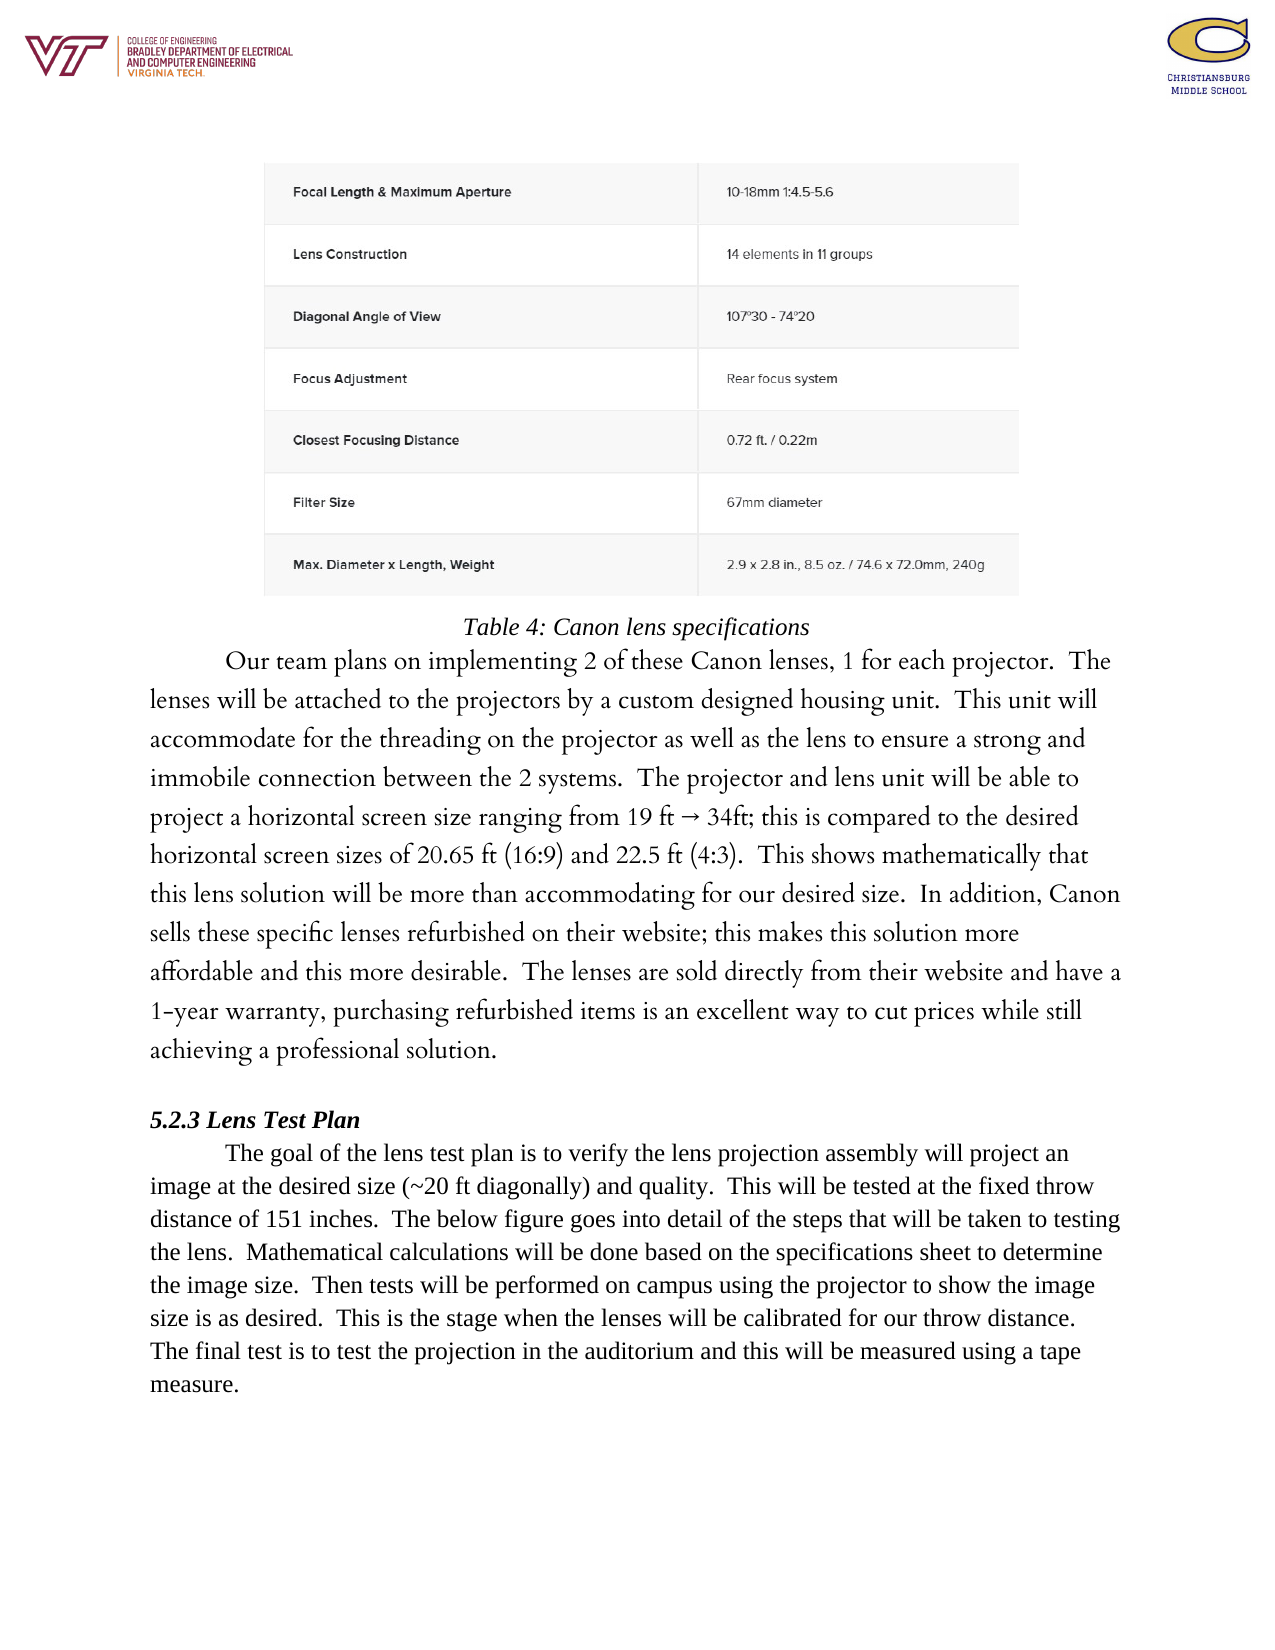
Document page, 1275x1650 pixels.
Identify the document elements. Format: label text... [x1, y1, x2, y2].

text 5.2.3 Lens Test Plan [150, 1105, 1125, 1134]
text Table 4: Canon lens specifications [150, 612, 1125, 640]
picture [1165, 13, 1252, 99]
picture [256, 150, 1019, 608]
text The goal of the lens test plan is to verify the lens projection assembly will project an image at the desired size (~20 ft diagonally) and quality. This will be tested at the fixed throw distance of 151 inches. The below figure goes into detail of the steps that will be taken to testing the lens. Mathematical calculations will be done based on the specifications sheet to determine the image size. Then tests will be performed on campus using the projector to show the image size is as desired. This is the stage when the lenses will be calibrated for our throw distance. The final test is to test the projection in the auditorium and this will be measured using a tape measure. [150, 1138, 1125, 1398]
text Our team plans on implementing 2 of these Canon lenses, 1 for each projector. The lenses will be attached to the projectors by a custom designed housing unit. This unit will accommodate for the threading on the projector as well as the lens to ensure a strong and immobile connection between the 2 systems. The projector and lens unit will be able to project a horizontal screen size ranging from 19 ft → 34ft; this is compared to the desired horizontal screen sizes of 20.65 ft (16:9) and 22.5 ft (4:3). This shows mathematically that this lens solution will be more than accommodating for our desired size. In addition, Canon sells these specific lenses refurbished on their website; this makes this solution more affordable and this more desirable. The lenses are sold directly from their website and have a 1-year warranty, purchasing refurbished items is an excellent way to cut prices while still achieving a professional solution. [150, 645, 1125, 1067]
picture [17, 28, 301, 84]
